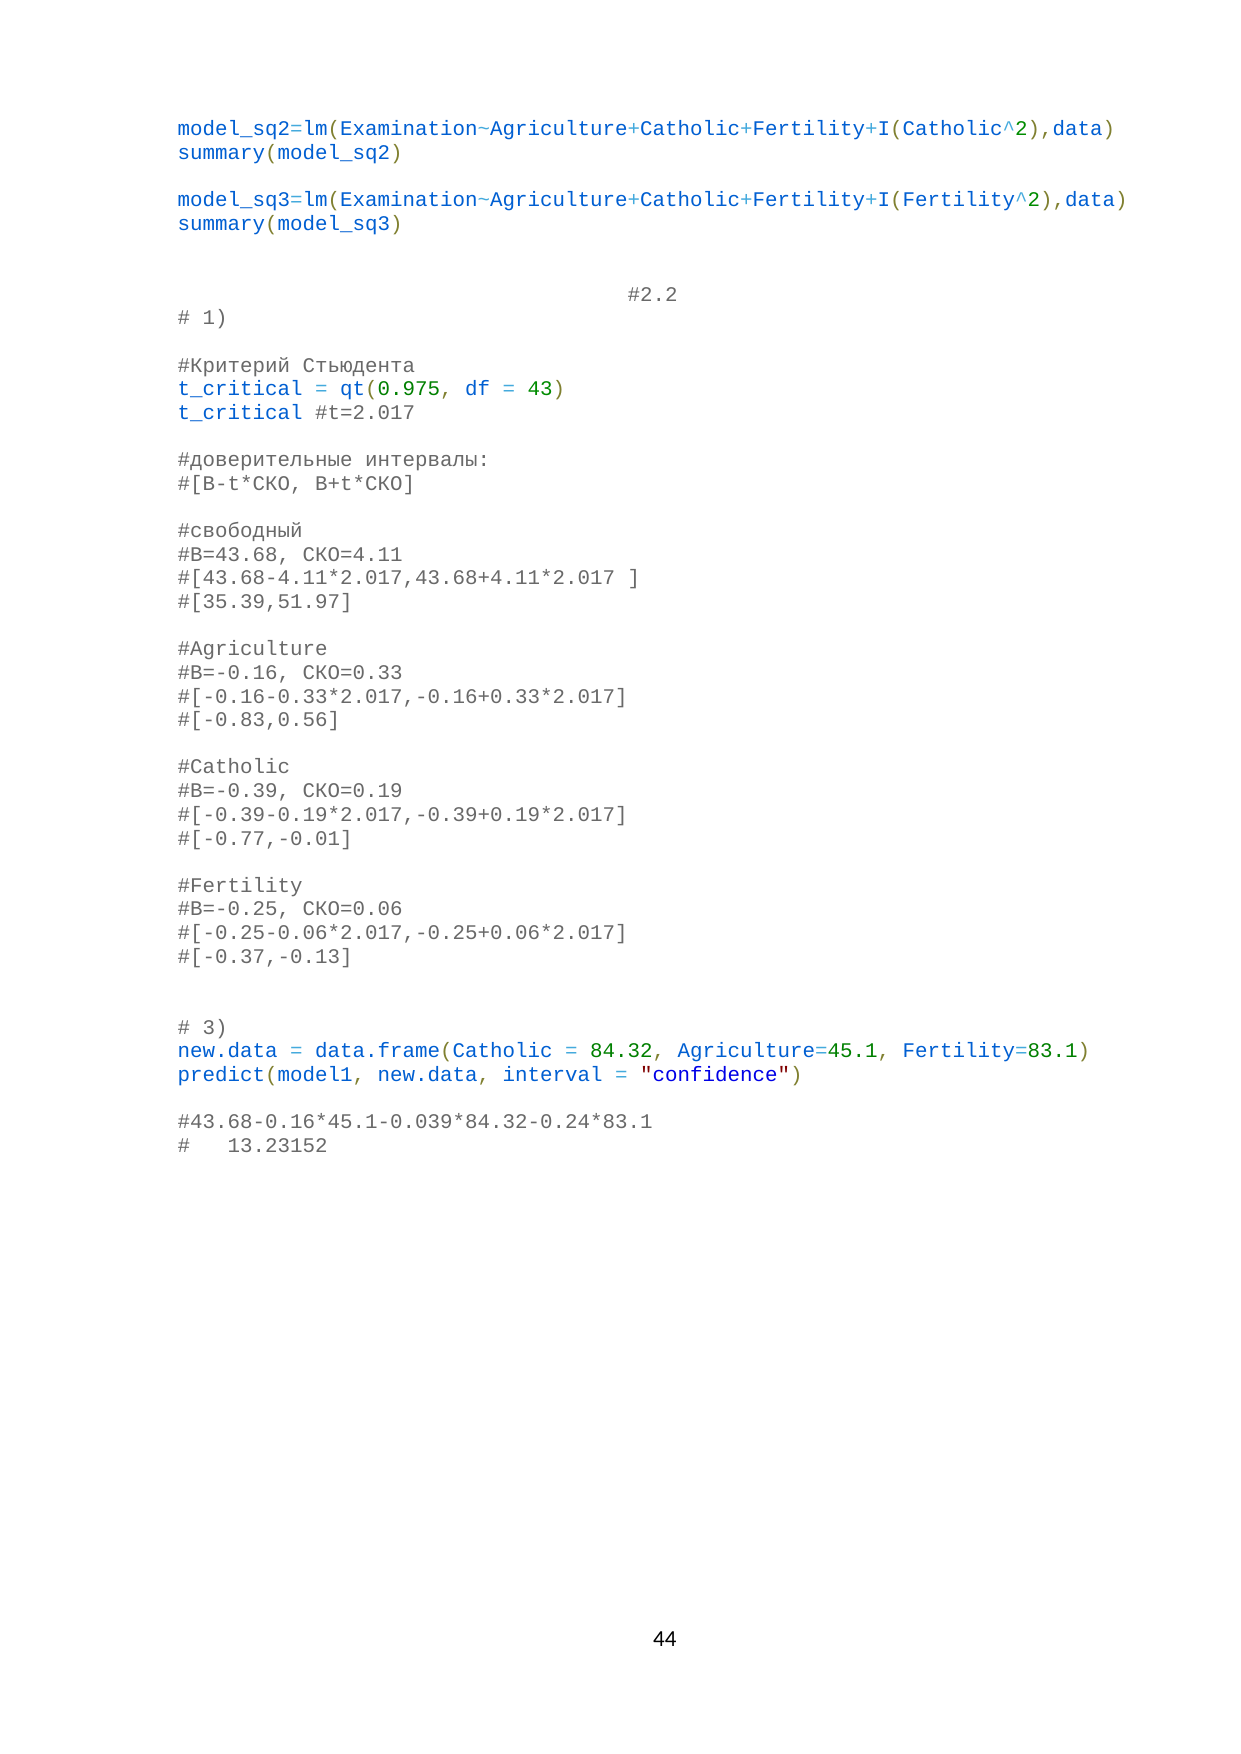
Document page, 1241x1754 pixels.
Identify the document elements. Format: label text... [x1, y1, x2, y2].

text # 13.23152 [177, 1135, 1152, 1158]
text # 3) [177, 1017, 1152, 1040]
text #2.2 [177, 284, 1152, 307]
text summary(model_sq2) [177, 142, 1152, 165]
text #[-0.83,0.56] [177, 709, 1152, 733]
text #Catholic [177, 757, 1152, 780]
text t_critical = qt(0.975, df = 43) [177, 378, 1152, 402]
text summary(model_sq3) [177, 213, 1152, 236]
text #[B-t*СКО, B+t*СКО] [177, 473, 1152, 496]
text #B=-0.16, СКО=0.33 [177, 662, 1152, 686]
text #Fertility [177, 875, 1152, 898]
text model_sq2=lm(Examination~Agriculture+Catholic+Fertility+I(Catholic^2),data) [177, 118, 1152, 142]
text #B=43.68, СКО=4.11 [177, 544, 1152, 567]
text t_critical #t=2.017 [177, 402, 1152, 426]
text #свободный [177, 520, 1152, 544]
text #B=-0.39, СКО=0.19 [177, 780, 1152, 804]
text #Критерий Стьюдента [177, 354, 1152, 378]
text #[35.39,51.97] [177, 591, 1152, 615]
text #[43.68-4.11*2.017,43.68+4.11*2.017 ] [177, 567, 1152, 591]
text #Agriculture [177, 638, 1152, 662]
text new.data = data.frame(Catholic = 84.32, Agriculture=45.1, Fertility=83.1) [177, 1040, 1152, 1064]
text #[-0.39-0.19*2.017,-0.39+0.19*2.017] [177, 804, 1152, 827]
text #[-0.77,-0.01] [177, 827, 1152, 851]
text #[-0.25-0.06*2.017,-0.25+0.06*2.017] [177, 922, 1152, 946]
text #43.68-0.16*45.1-0.039*84.32-0.24*83.1 [177, 1111, 1152, 1135]
text model_sq3=lm(Examination~Agriculture+Catholic+Fertility+I(Fertility^2),data) [177, 189, 1152, 213]
text # 1) [177, 307, 1152, 331]
text predict(model1, new.data, interval = "confidence") [177, 1064, 1152, 1088]
text #доверительные интервалы: [177, 449, 1152, 473]
text #[-0.37,-0.13] [177, 946, 1152, 969]
text #[-0.16-0.33*2.017,-0.16+0.33*2.017] [177, 686, 1152, 709]
text #B=-0.25, СКО=0.06 [177, 898, 1152, 922]
